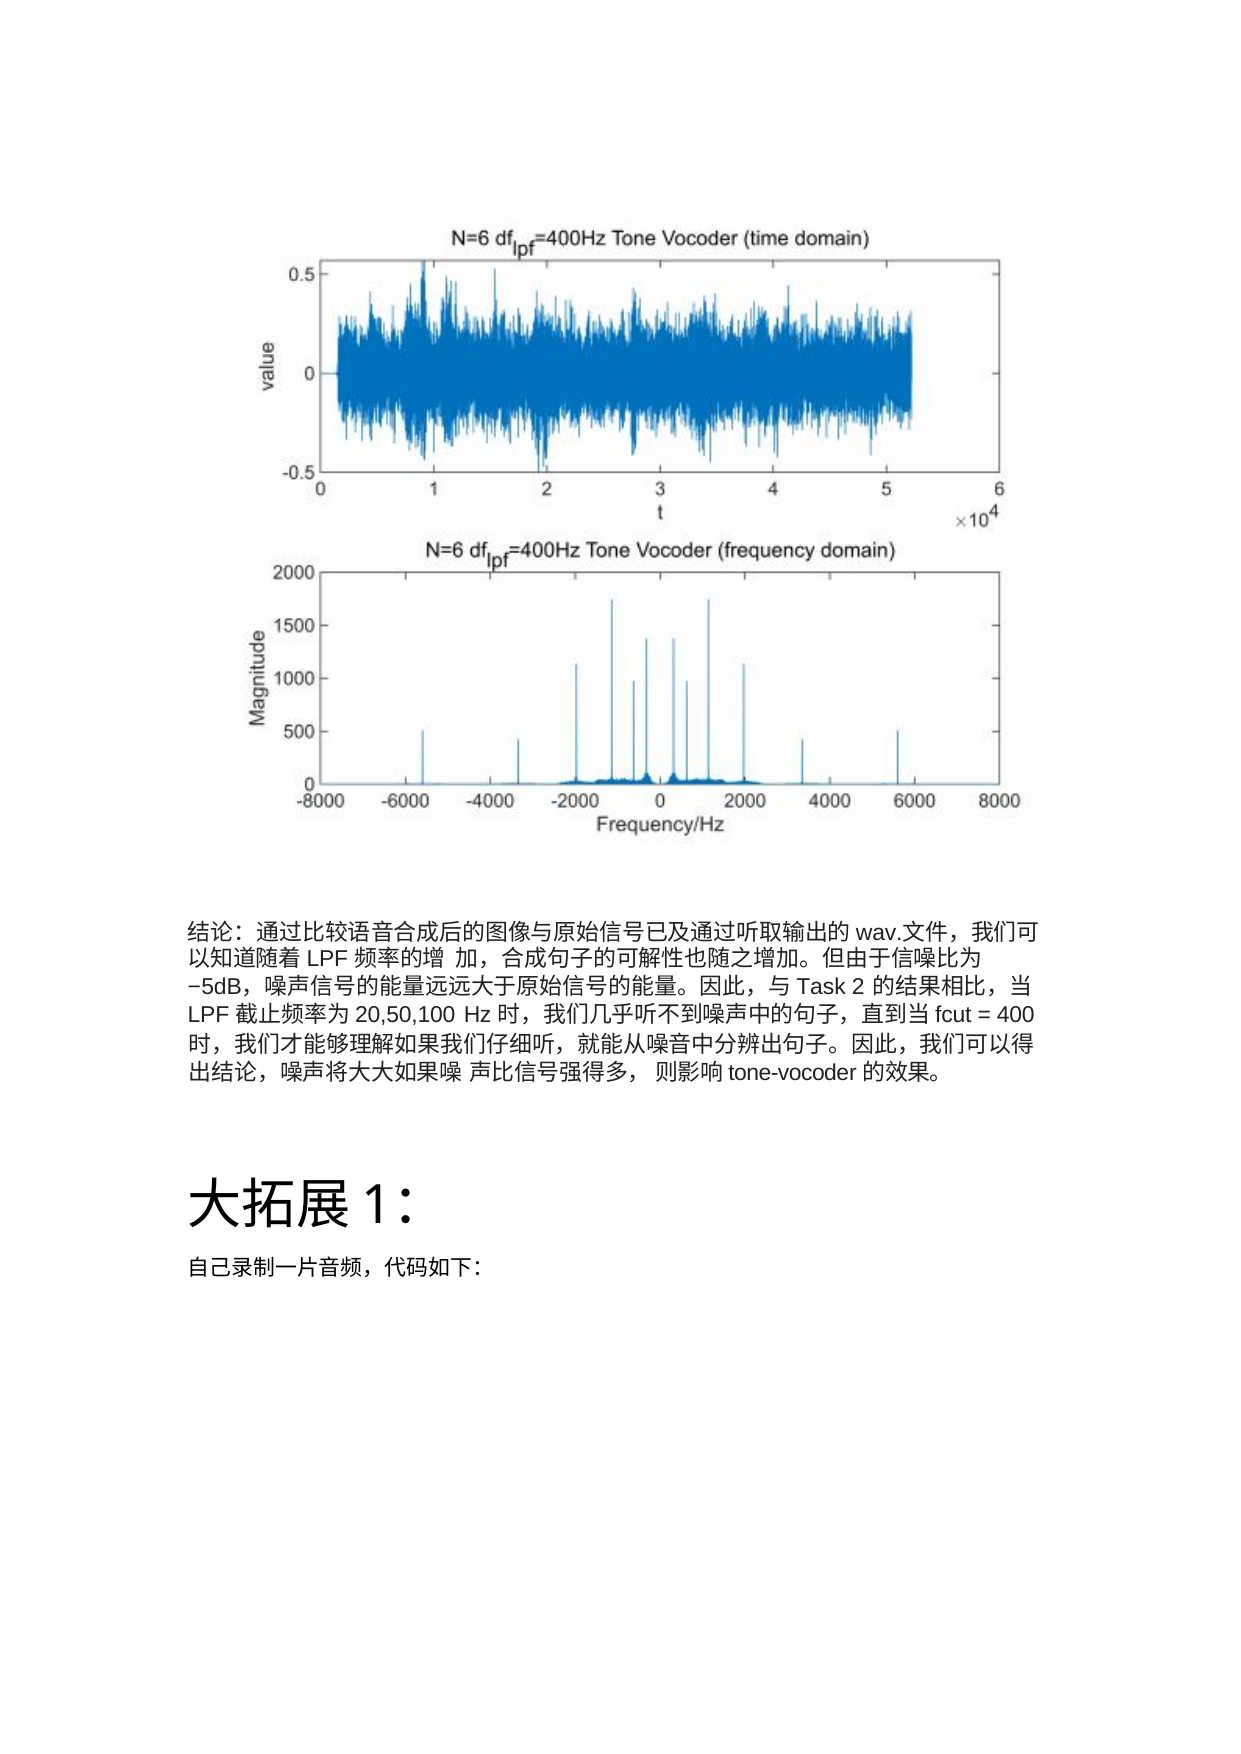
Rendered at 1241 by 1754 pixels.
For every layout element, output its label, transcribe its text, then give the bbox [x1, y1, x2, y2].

text 自己录制一片音频，代码如下： [187, 1249, 1053, 1282]
text 时，我们才能够理解如果我们仔细听，就能从噪音中分辨出句子。因此，我们可以得出结论，噪声将大大如果噪 声比信号强得多， 则影响 tone-vocoder 的效果。 [188, 1029, 1043, 1087]
picture [207, 207, 1083, 864]
text 大拓展1： [187, 1152, 1053, 1249]
text 结论：通过比较语音合成后的图像与原始信号已及通过听取输出的 wav.文件，我们可以知道随着 LPF 频率的增 加，合成句子的可解性也随之增加。但由于信噪比为−5dB，噪声信号的能量远远大于原始信号的能量。因此，与 Task 2 的结果相比，当 LPF 截止频率为 20,50,100 Hz 时，我们几乎听不到噪声中的句子，直到当 fcut = 400 [187, 918, 1053, 1029]
